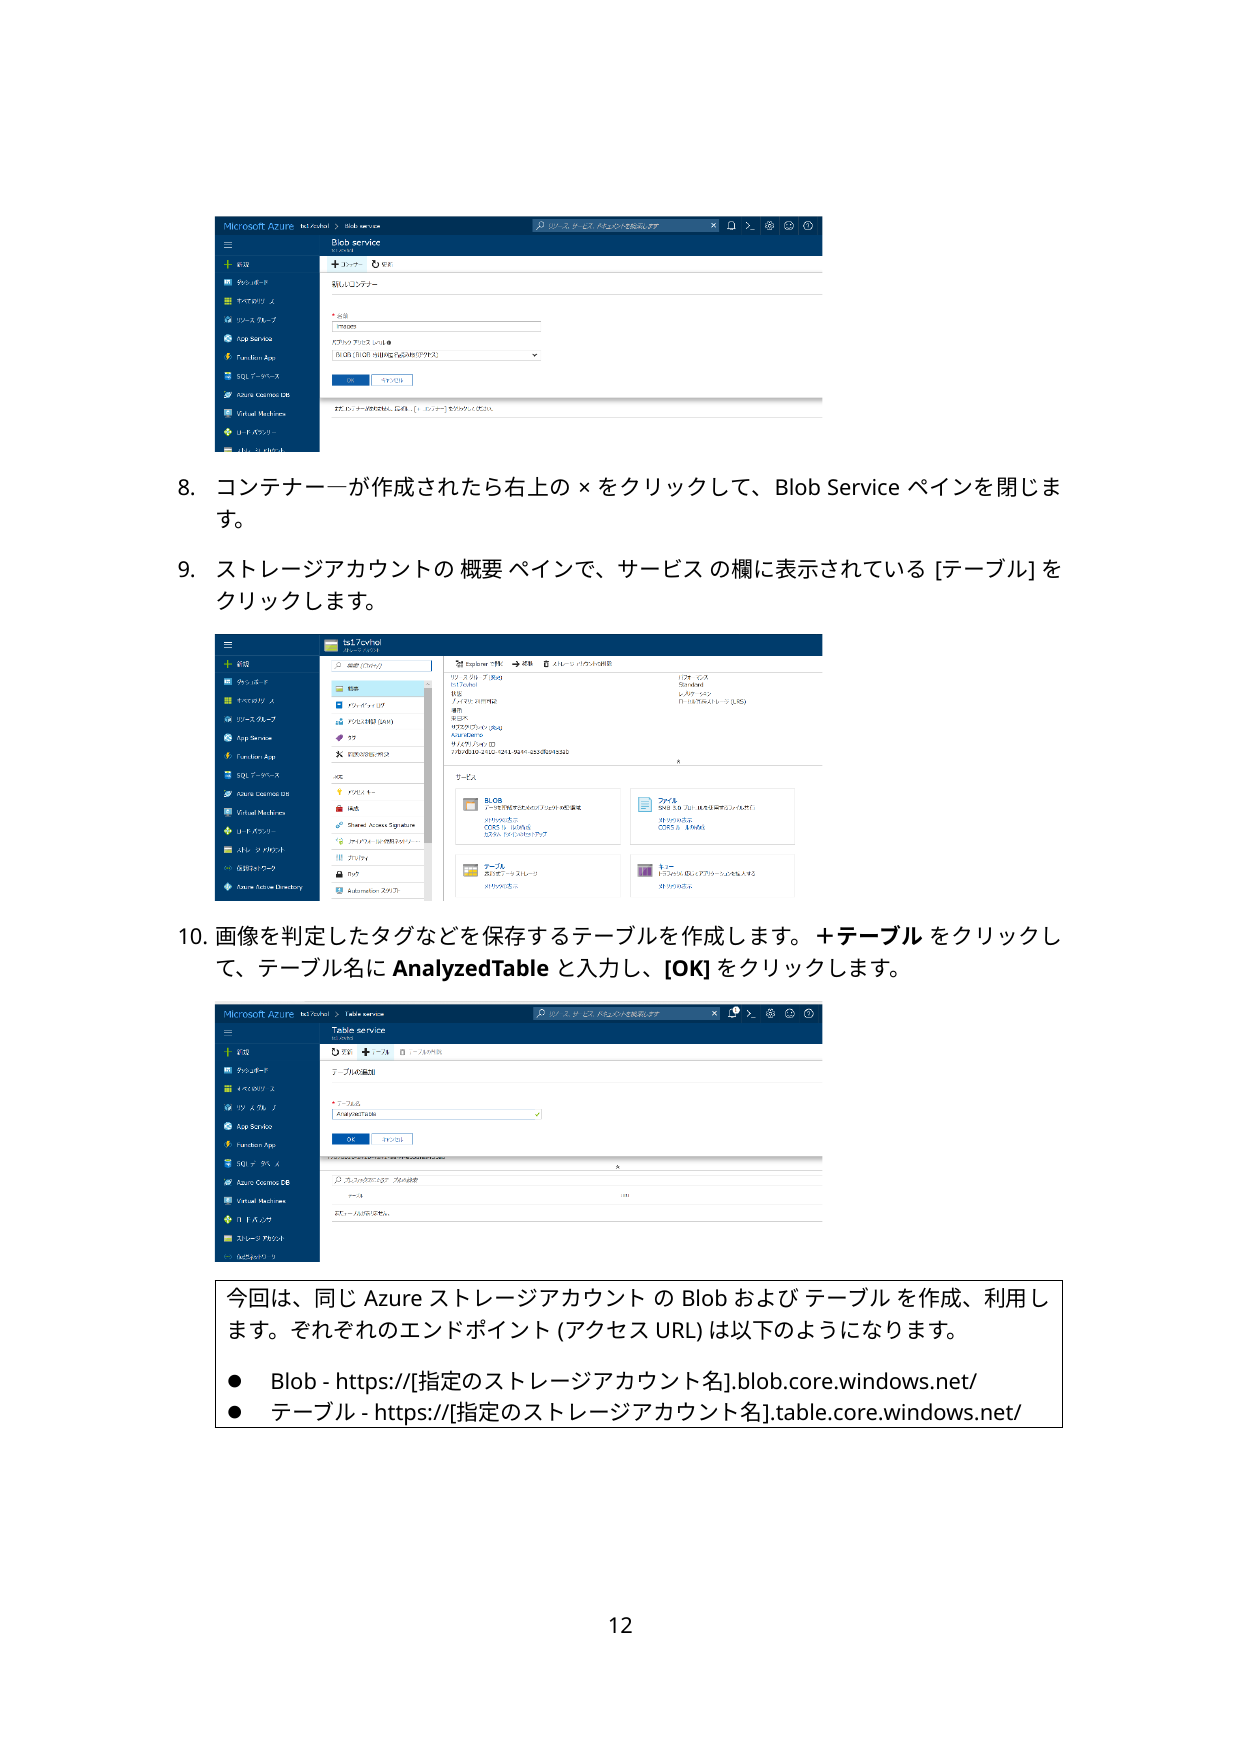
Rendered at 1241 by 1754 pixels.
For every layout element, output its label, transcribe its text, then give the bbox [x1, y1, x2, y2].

list コンテナー―が作成されたら右上の × をクリックして、Blob Service ペインを閉じます。 [177, 470, 1063, 534]
table_header 今回は、同じ Azure ストレージアカウント の Blob および テーブル を作成、利用します。ぞれぞれのエンドポイント (アクセスURL) は以下のようになります。 Blob - https://[指定のストレージアカウント名].blob.core.windows.net/ テーブル - https://[指定のストレージアカウント名].table.core.windows.net/ [216, 1281, 1062, 1427]
list 画像を判定したタグなどを保存するテーブルを作成します。＋テーブル をクリックして、テーブル名に AnalyzedTable と入力し、[OK] をクリックします。 [177, 919, 1063, 983]
list ストレージアカウントの 概要 ペインで、サービス の欄に表示されている [テーブル] をクリックします。 [177, 552, 1063, 616]
picture [214, 634, 823, 901]
picture [214, 1001, 823, 1262]
picture [214, 216, 823, 452]
